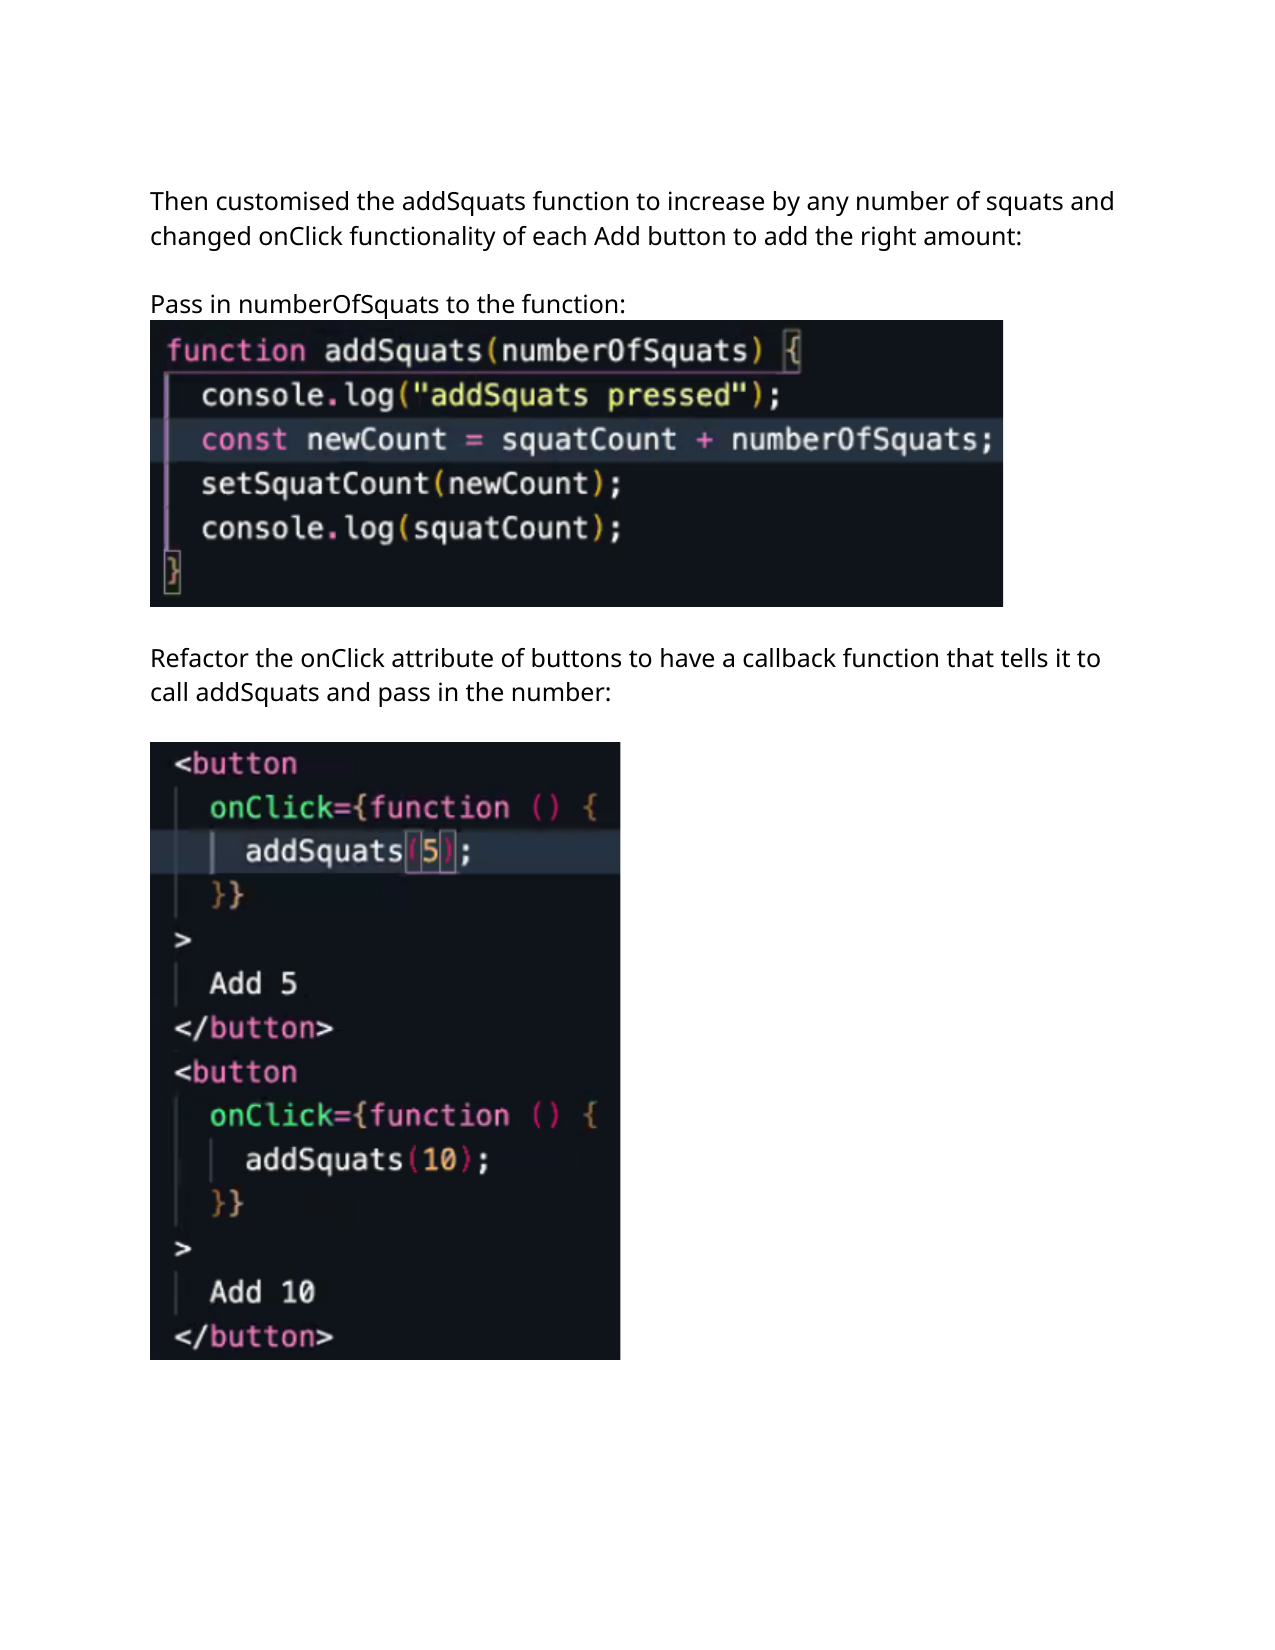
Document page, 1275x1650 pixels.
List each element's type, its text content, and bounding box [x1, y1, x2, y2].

text Then customised the addSquats function to increase by any number of squats and changed onClick functionality of each Add button to add the right amount: [150, 184, 1125, 252]
picture [150, 320, 1004, 607]
picture [150, 742, 621, 1360]
text Pass in numberOfSquats to the function: [150, 286, 1125, 320]
text Refactor the onClick attribute of buttons to have a callback function that tells it to call addSquats and pass in the number: [150, 640, 1125, 708]
